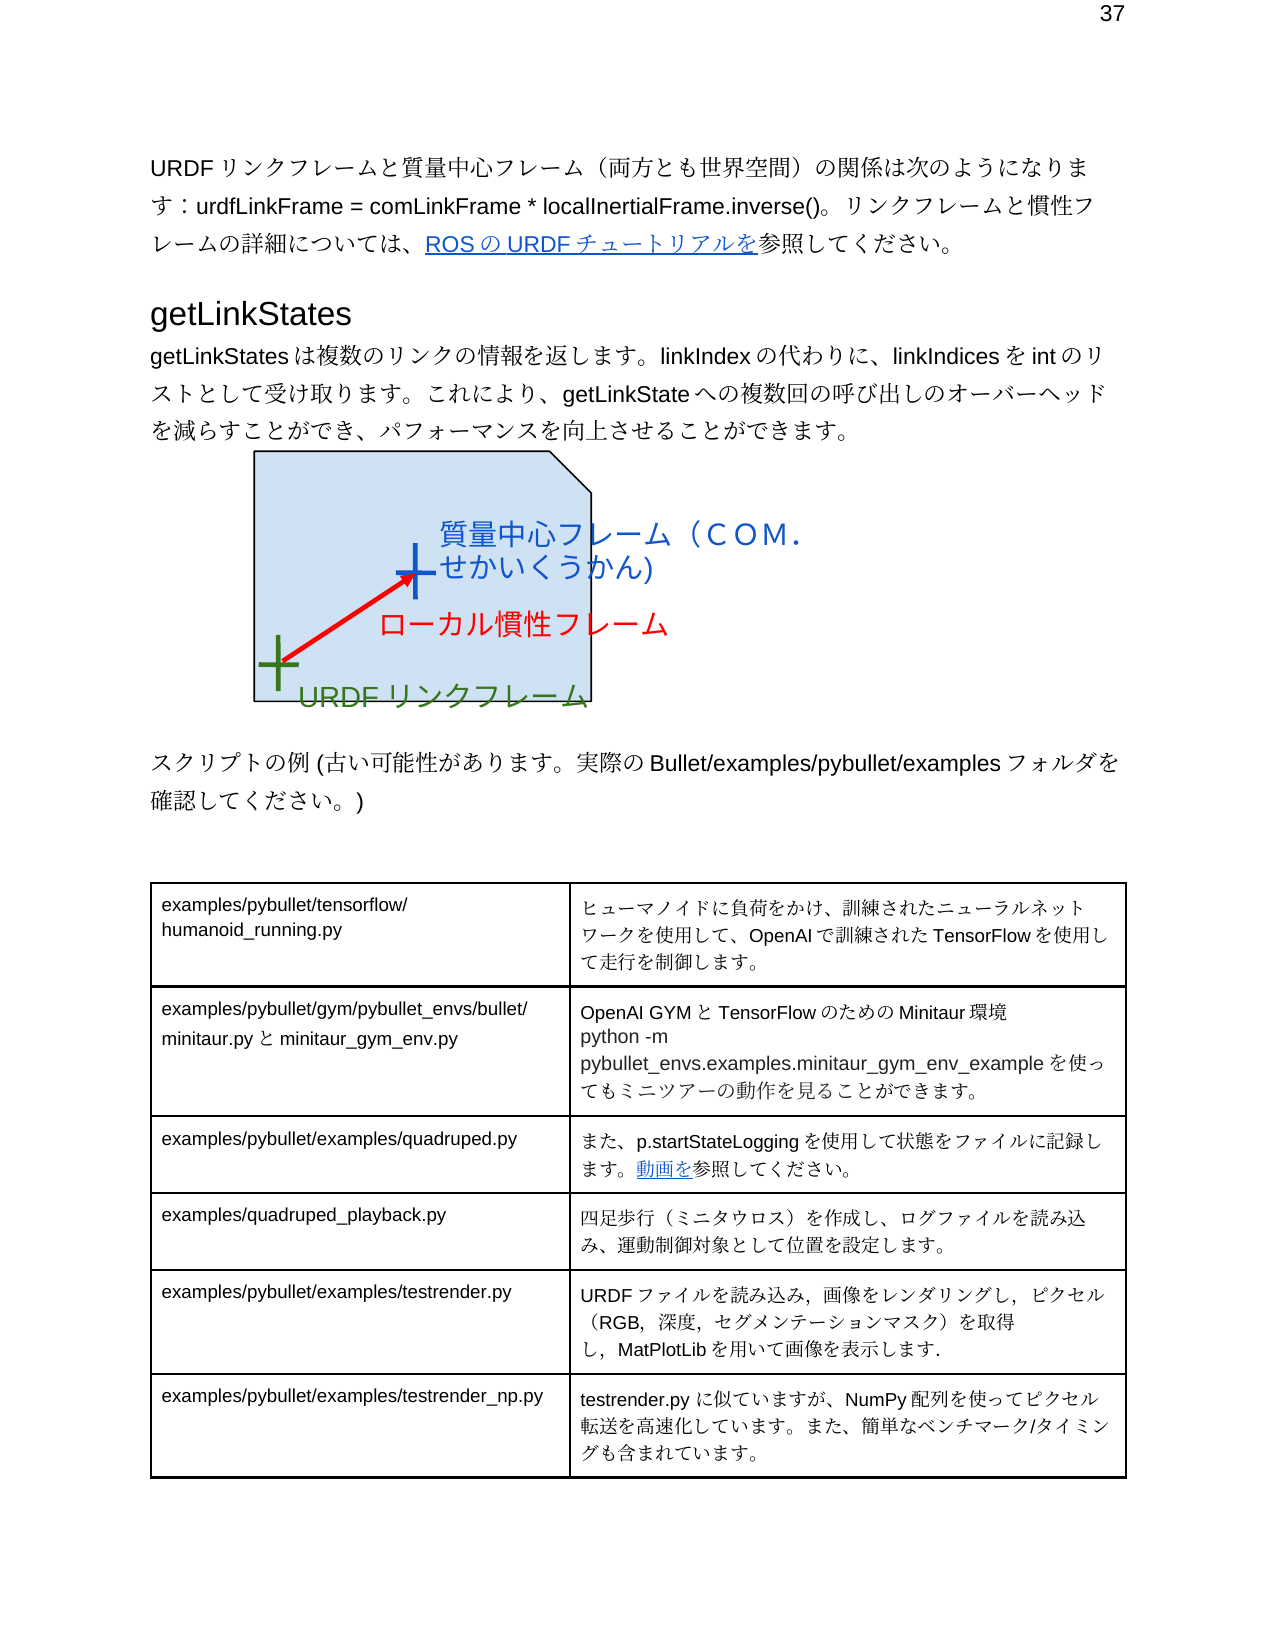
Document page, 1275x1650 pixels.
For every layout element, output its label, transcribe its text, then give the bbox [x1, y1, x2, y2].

text getLinkStatesは複数のリンクの情報を返します。linkIndexの代わりに、linkIndicesをintのリストとして受け取ります。これにより、getLinkStateへの複数回の呼び出しのオーバーヘッドを減らすことができ、パフォーマンスを向上させることができます。 [150, 338, 1125, 446]
table_header examples/pybullet/tensorflow/humanoid_running.py [152, 884, 569, 985]
table_cell URDFファイルを読み込み，画像をレンダリングし，ピクセル（RGB，深度，セグメンテーションマスク）を取得し，MatPlotLibを用いて画像を表示します． [571, 1271, 1125, 1372]
table_cell examples/pybullet/examples/quadruped.py [152, 1117, 569, 1192]
table_cell また、p.startStateLoggingを使用して状態をファイルに記録します。動画を参照してください。 [571, 1117, 1125, 1192]
table_cell examples/quadruped_playback.py [152, 1194, 569, 1269]
text getLinkStates [150, 294, 1125, 332]
table_header ヒューマノイドに負荷をかけ、訓練されたニューラルネットワークを使用して、OpenAIで訓練されたTensorFlowを使用して走行を制御します。 [571, 884, 1125, 985]
table_cell OpenAI GYMとTensorFlowのためのMinitaur環境 python -m pybullet_envs.examples.minitaur_gym_env_exampleを使ってもミニツアーの動作を見ることができます。 [571, 988, 1125, 1115]
text スクリプトの例 (古い可能性があります。実際のBullet/examples/pybullet/examplesフォルダを確認してください。) [150, 746, 1125, 816]
table_cell examples/pybullet/examples/testrender_np.py [152, 1375, 569, 1476]
table_cell 四足歩行（ミニタウロス）を作成し、ログファイルを読み込み、運動制御対象として位置を設定します。 [571, 1194, 1125, 1269]
text URDFリンクフレームと質量中心フレーム（両方とも世界空間）の関係は次のようになります：urdfLinkFrame = comLinkFrame * localInertialFrame.inverse()。リンクフレームと慣性フレームの詳細については、ROSのURDFチュートリアルを参照してください。 [150, 150, 1125, 258]
table_cell examples/pybullet/gym/pybullet_envs/bullet/minitaur.pyとminitaur_gym_env.py [152, 988, 569, 1115]
table_cell examples/pybullet/examples/testrender.py [152, 1271, 569, 1372]
table_cell testrender.py に似ていますが、NumPy 配列を使ってピクセル転送を高速化しています。また、簡単なベンチマーク/タイミングも含まれています。 [571, 1375, 1125, 1476]
